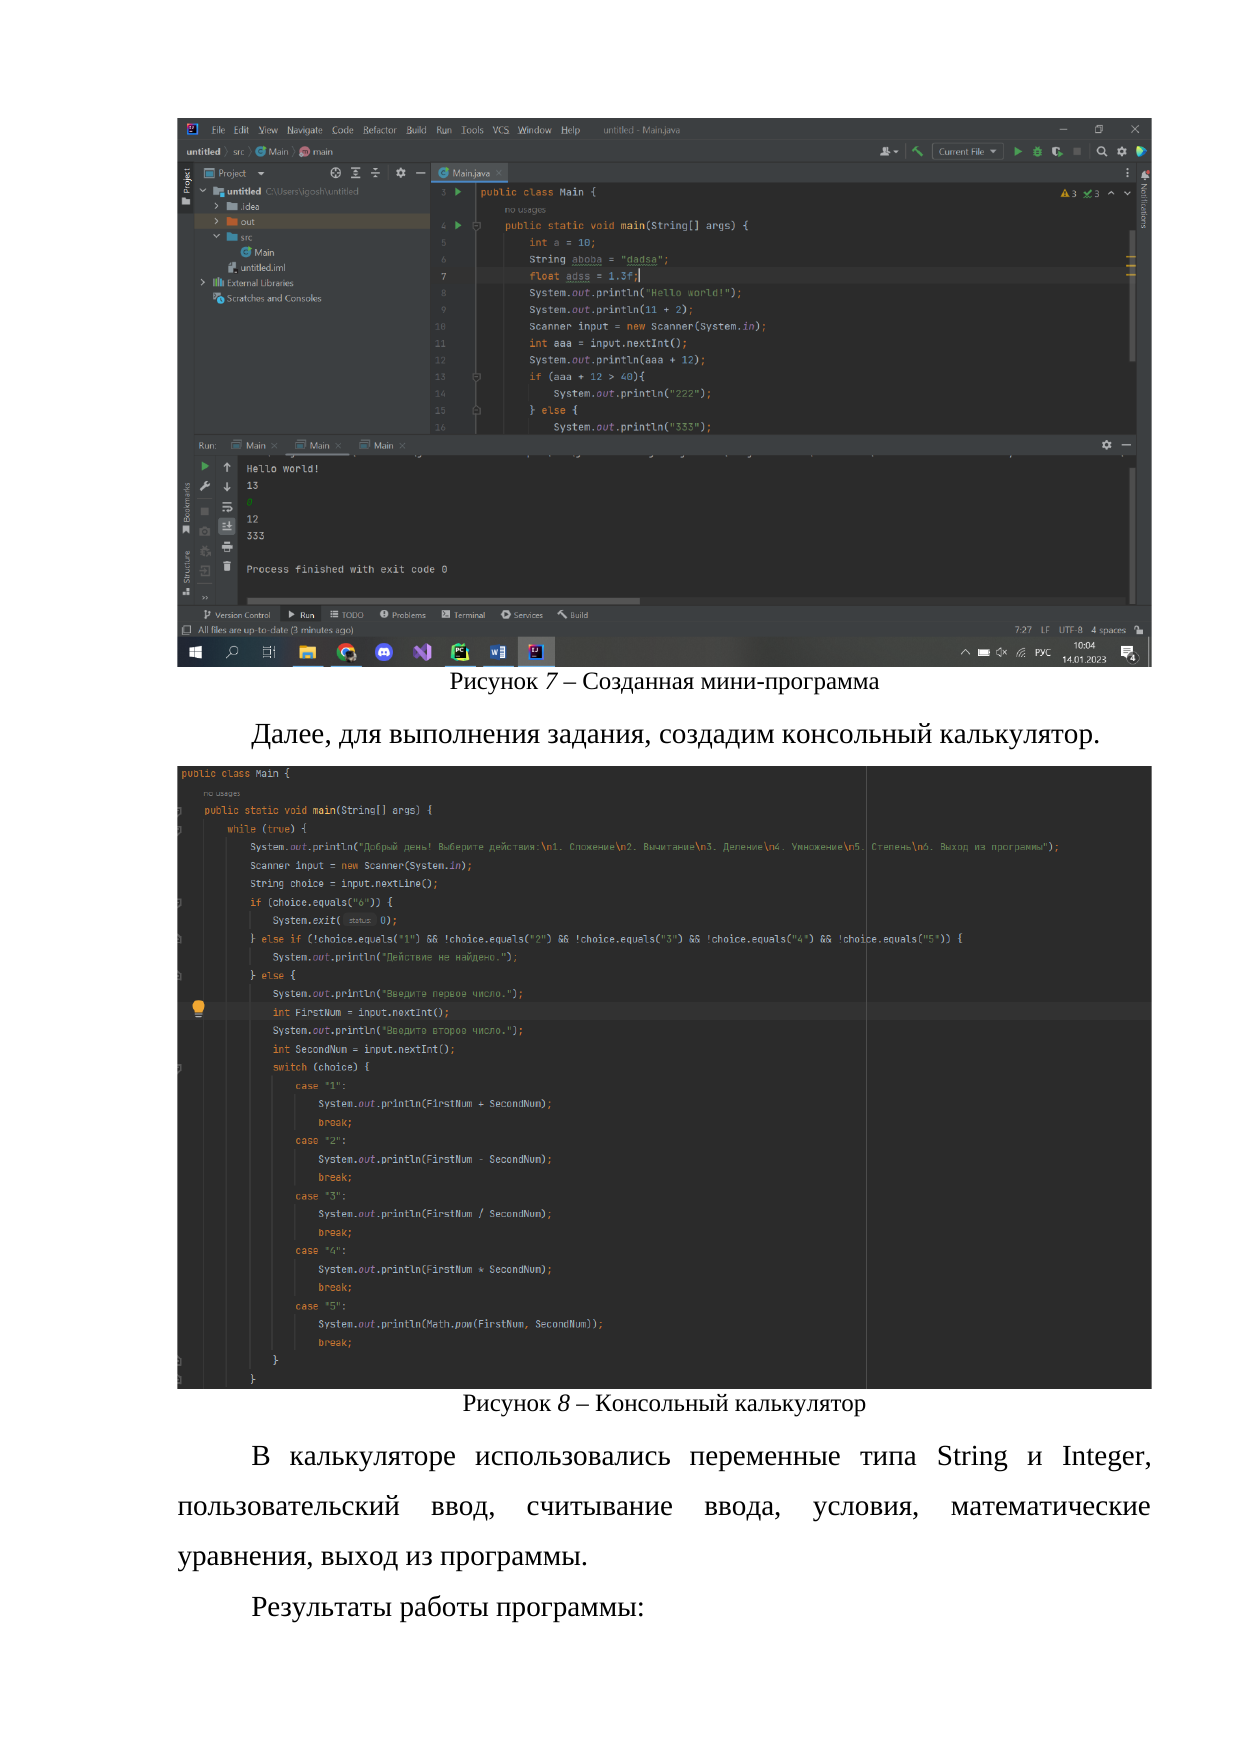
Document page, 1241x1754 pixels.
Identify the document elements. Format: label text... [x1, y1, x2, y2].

text Результаты работы программы: [177, 1589, 1152, 1622]
text Рисунок 7 – Созданная мини-программа [177, 667, 1152, 695]
text В калькуляторе использовались переменные типа String и Integer, пользовательский ввод, считывание ввода, условия, математические уравнения, выход из программы. [177, 1438, 1152, 1572]
text Рисунок 8 – Консольный калькулятор [177, 1389, 1152, 1417]
text Далее, для выполнения задания, создадим консольный калькулятор. [177, 716, 1152, 749]
picture [177, 118, 1152, 667]
picture [177, 766, 1152, 1389]
